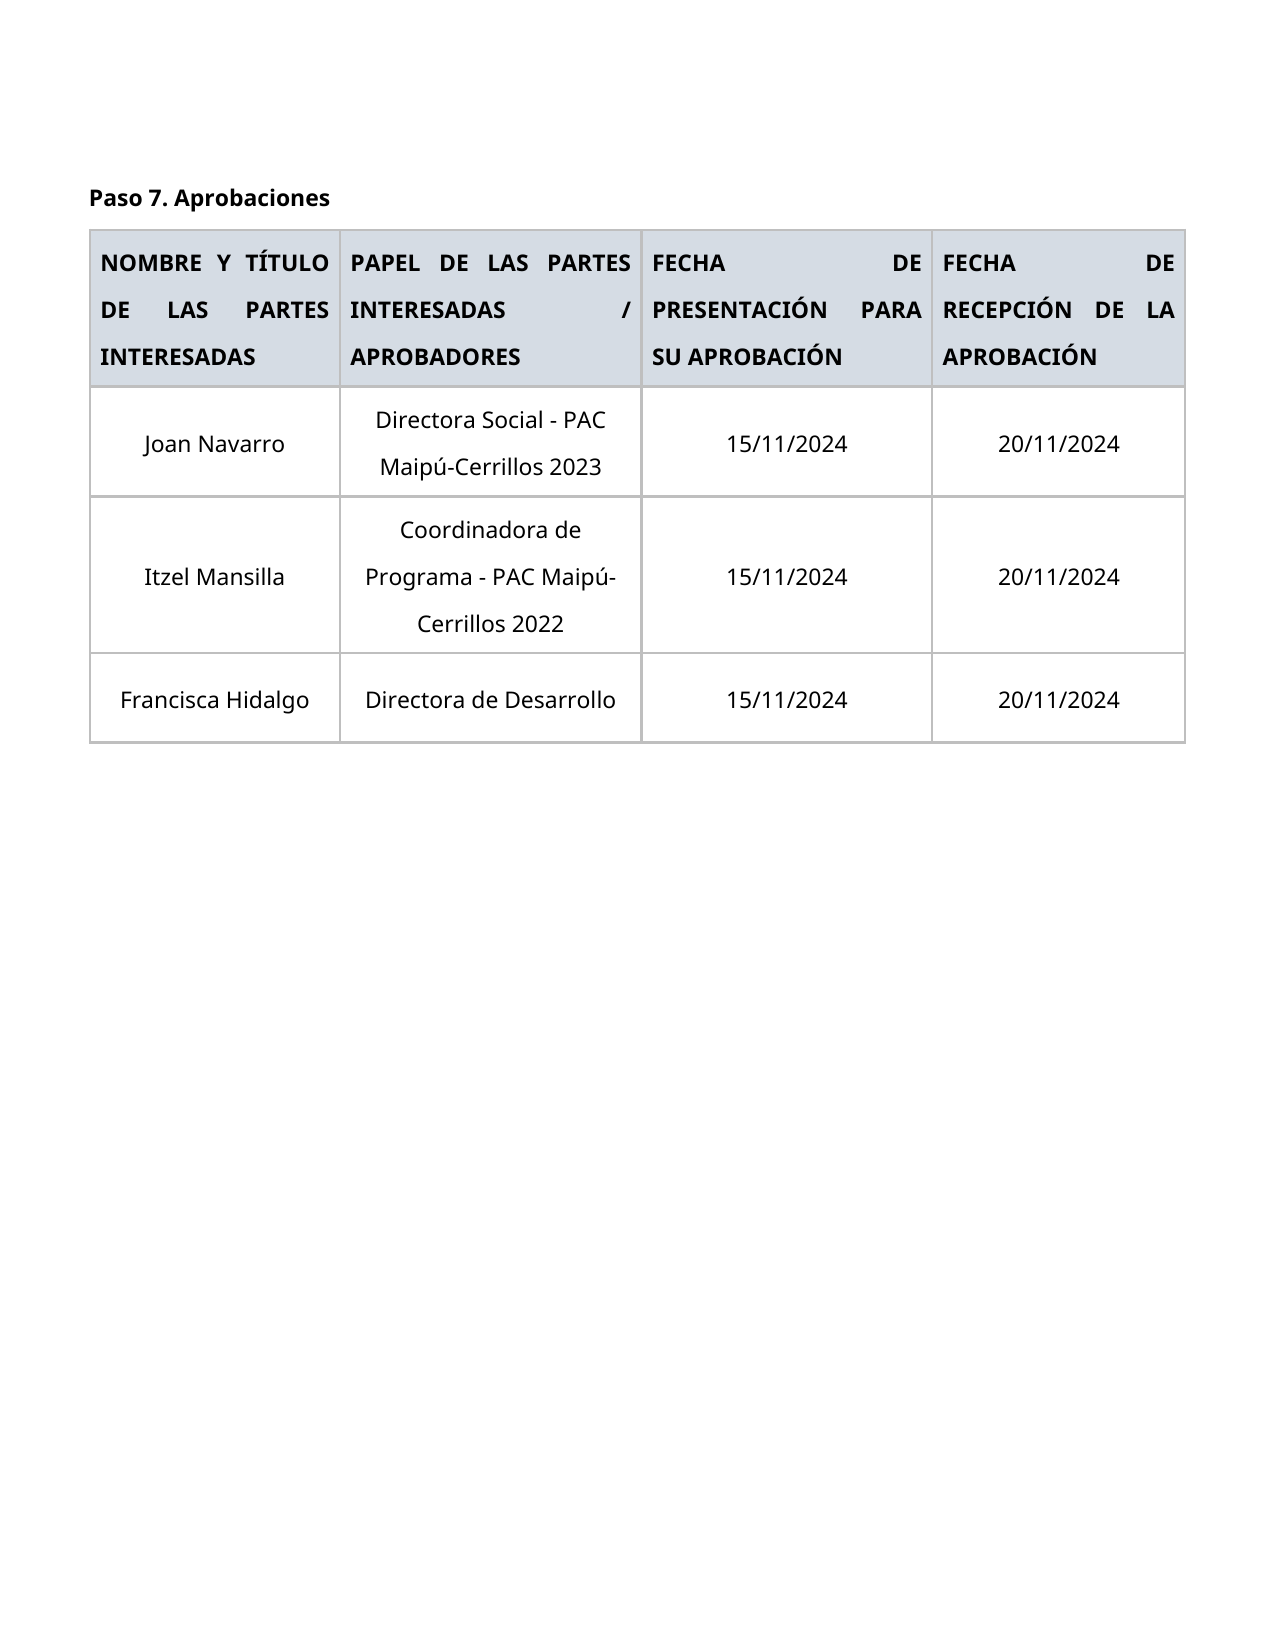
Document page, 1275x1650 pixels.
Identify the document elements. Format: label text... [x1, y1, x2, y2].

table_header PAPEL DE LAS PARTES INTERESADAS / APROBADORES [341, 231, 640, 385]
table_header FECHA DE RECEPCIÓN DE LA APROBACIÓN [933, 231, 1184, 385]
table_cell Francisca Hidalgo [91, 654, 339, 741]
table_cell 15/11/2024 [643, 654, 931, 741]
table_cell 20/11/2024 [933, 498, 1184, 652]
table_cell Directora de Desarrollo [341, 654, 640, 741]
table_cell Directora Social - PAC Maipú-Cerrillos 2023 [341, 388, 640, 495]
table_cell Itzel Mansilla [91, 498, 339, 652]
table_cell 15/11/2024 [643, 388, 931, 495]
table_cell 15/11/2024 [643, 498, 931, 652]
table_cell Coordinadora de Programa - PAC Maipú-Cerrillos 2022 [341, 498, 640, 652]
table_cell 20/11/2024 [933, 388, 1184, 495]
table_header NOMBRE Y TÍTULO DE LAS PARTES INTERESADAS [91, 231, 339, 385]
table_cell Joan Navarro [91, 388, 339, 495]
text Paso 7. Aprobaciones [89, 182, 1186, 213]
table_cell 20/11/2024 [933, 654, 1184, 741]
table_header FECHA DE PRESENTACIÓN PARA SU APROBACIÓN [643, 231, 931, 385]
